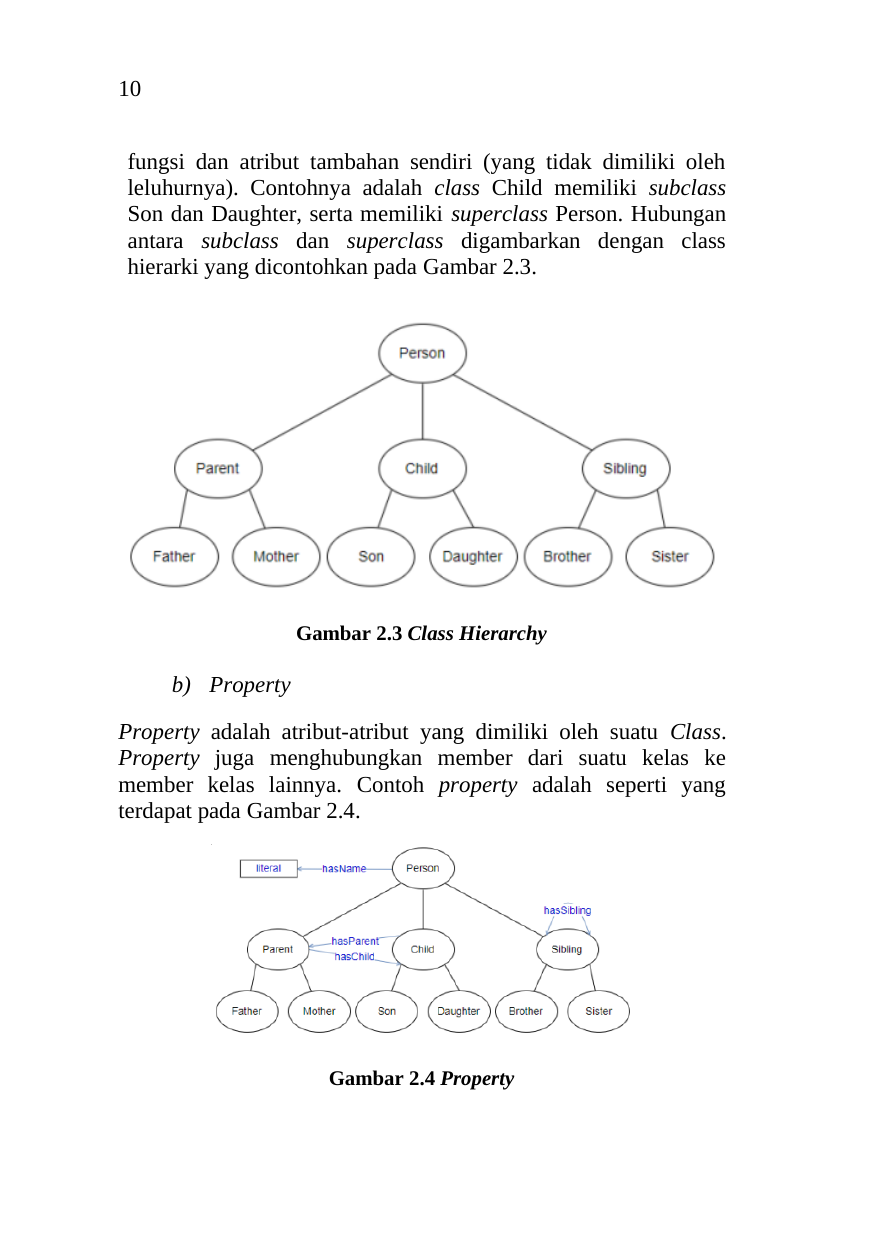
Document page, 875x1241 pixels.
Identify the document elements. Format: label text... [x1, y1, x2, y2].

text Gambar 2.4 Property [118, 1066, 726, 1089]
list Property [172, 671, 726, 697]
picture [211, 844, 634, 1045]
picture [118, 305, 727, 600]
text Property adalah atribut-atribut yang dimiliki oleh suatu Class. Property juga menghubungkan member dari suatu kelas ke member kelas lainnya. Contoh property adalah seperti yang terdapat pada Gambar 2.4. [118, 718, 726, 823]
text Gambar 2.3 Class Hierarchy [118, 620, 726, 644]
